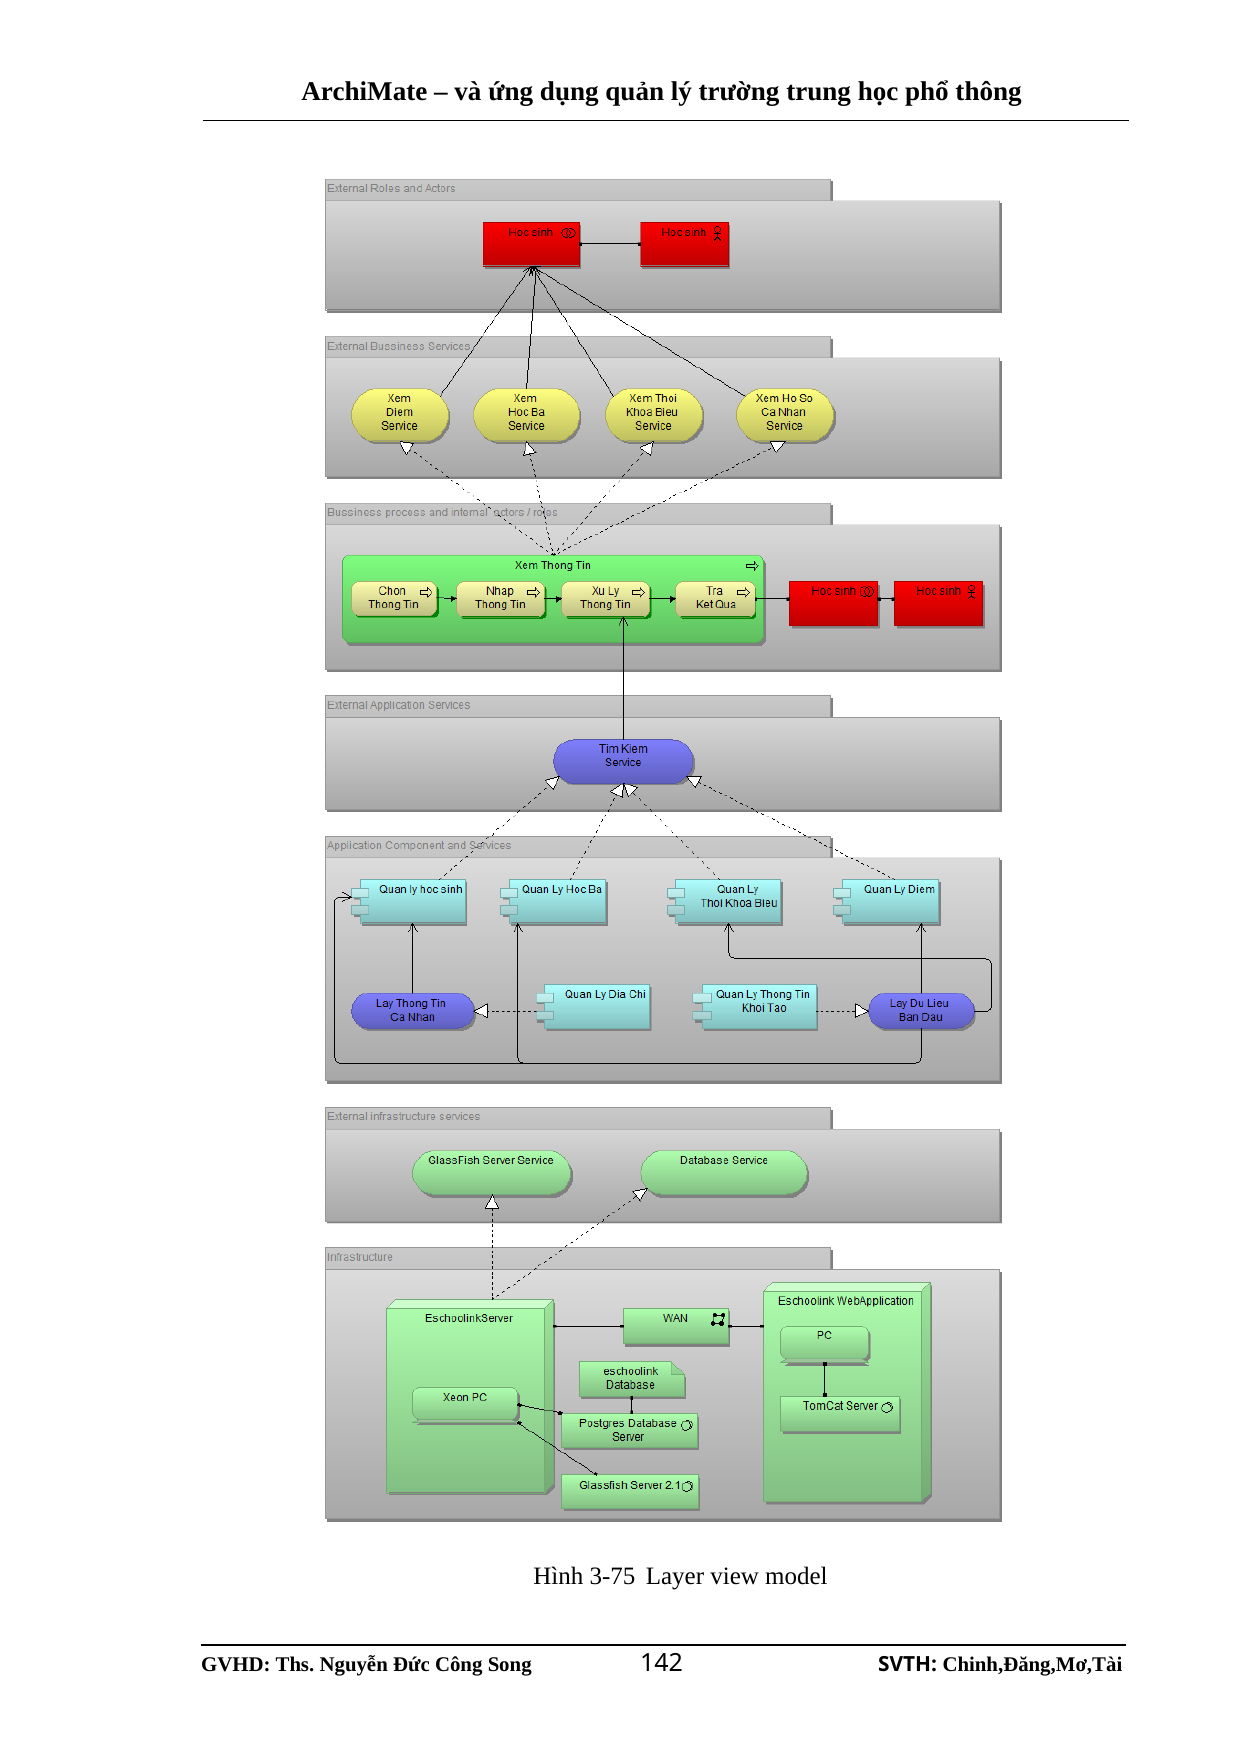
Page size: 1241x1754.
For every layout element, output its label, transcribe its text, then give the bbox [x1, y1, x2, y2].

text Layer view model [238, 1561, 1122, 1590]
picture [306, 159, 1017, 1536]
